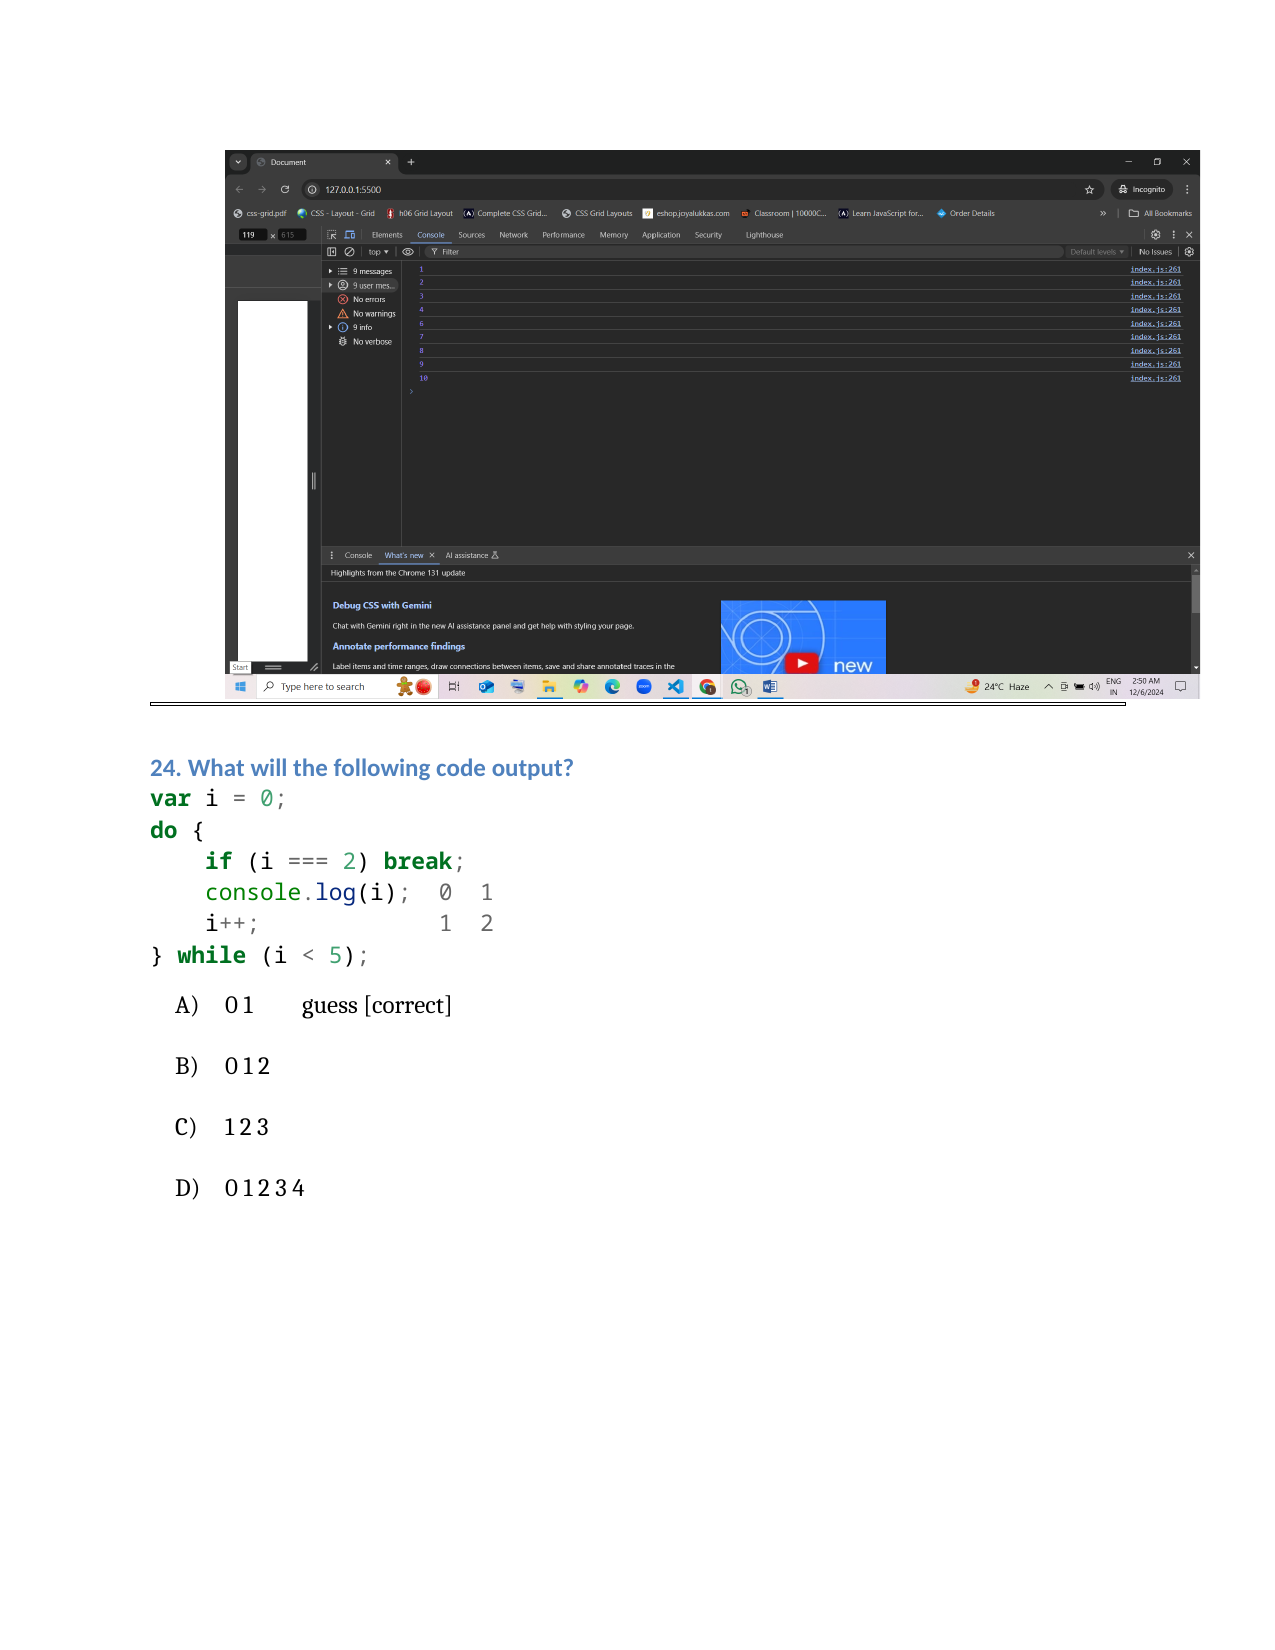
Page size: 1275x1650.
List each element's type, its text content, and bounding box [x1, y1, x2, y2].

picture [225, 150, 1200, 699]
list 0 1 2 [175, 1052, 1125, 1109]
list 1 2 3 [175, 1113, 1125, 1171]
text var i = 0; do { if (i === 2) break; console.log(i); 0 1 i++; 1 2 } while (i < 5); [150, 782, 1125, 970]
list 0 1 guess [correct] [175, 991, 1125, 1048]
subtitle 24. What will the following code output? [150, 752, 1125, 782]
list 0 1 2 3 4 [175, 1174, 1125, 1203]
